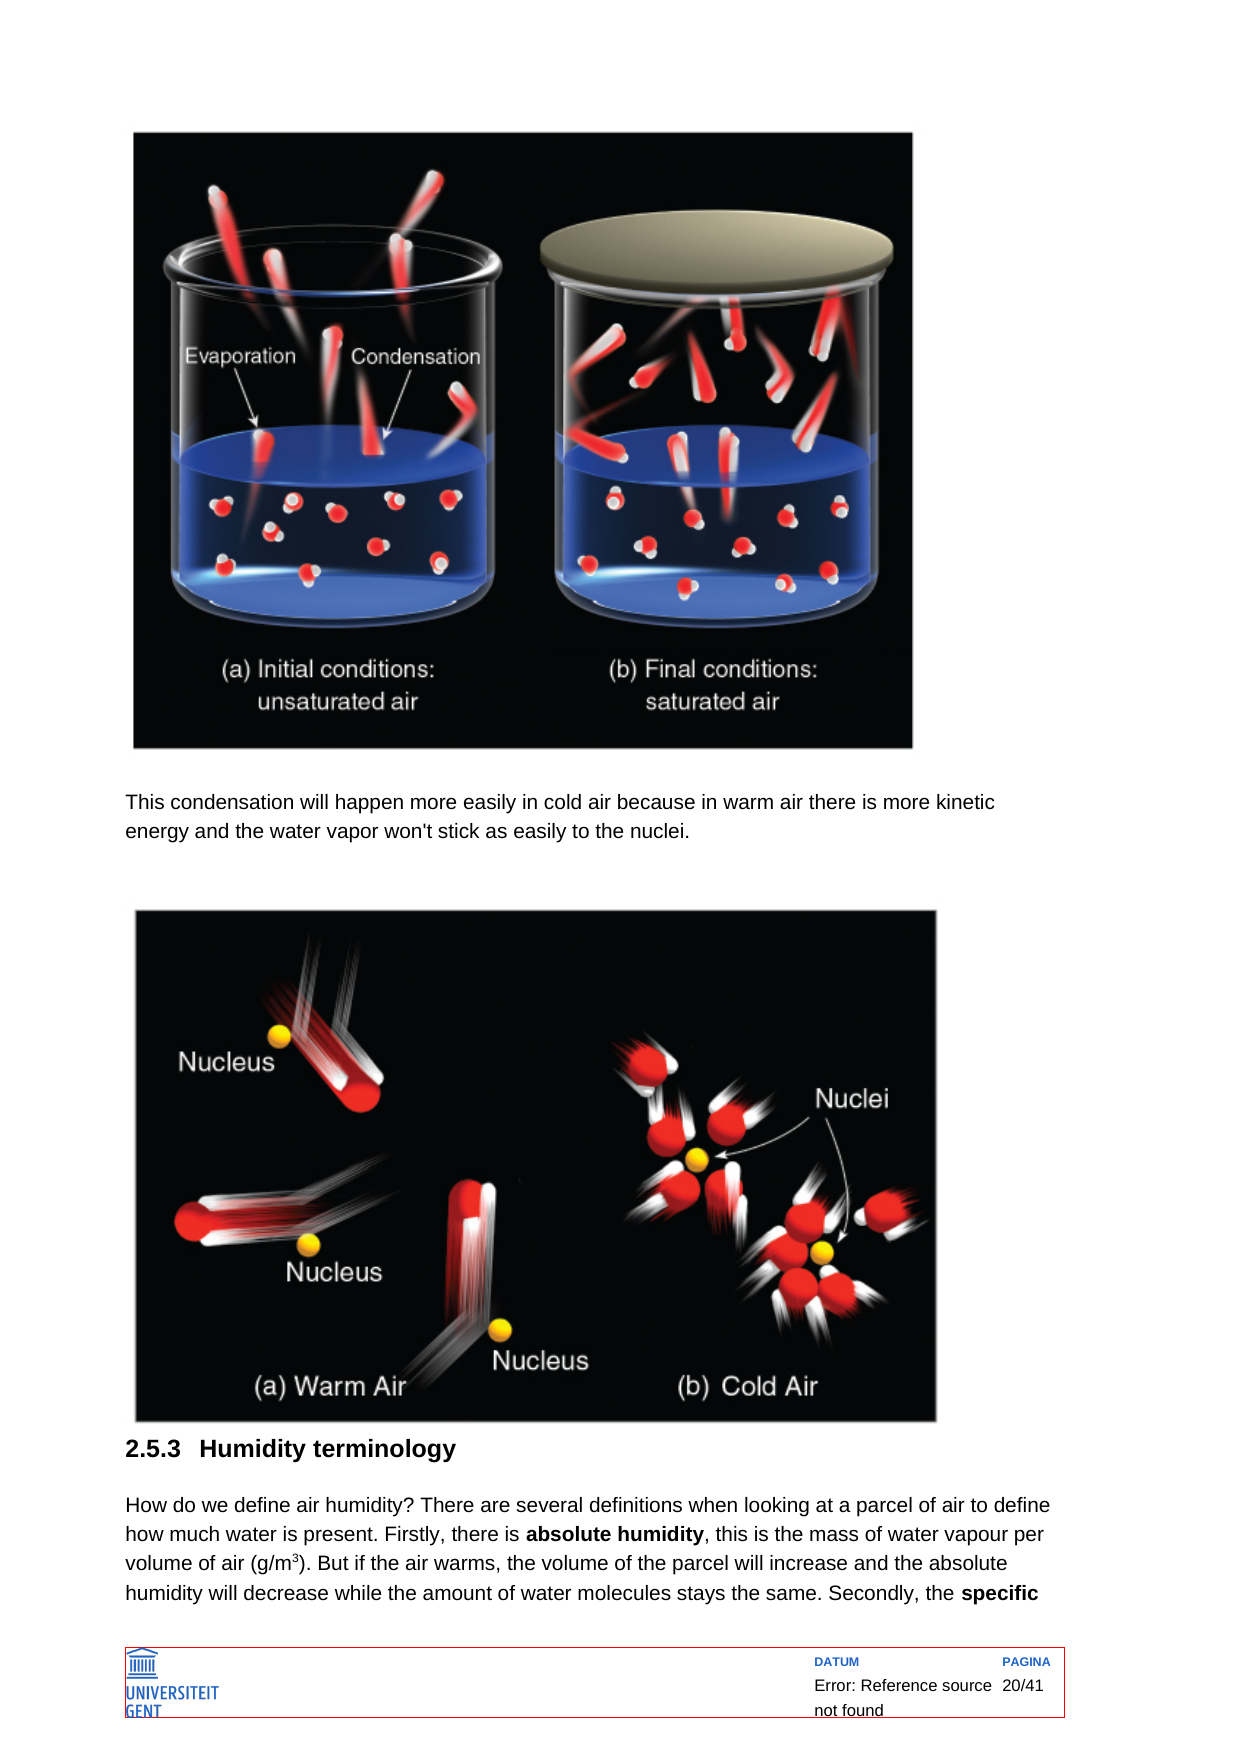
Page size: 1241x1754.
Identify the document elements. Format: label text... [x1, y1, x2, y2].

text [125, 1488, 1065, 1604]
picture [95, 1623, 252, 1749]
text This condensation will happen more easily in cold air because in warm air there is more kinetic energy and the water vapor won't stick as easily to the nuclei. [125, 785, 1065, 843]
picture [125, 124, 924, 756]
subtitle Humidity terminology [125, 1429, 1065, 1463]
picture [125, 901, 948, 1430]
